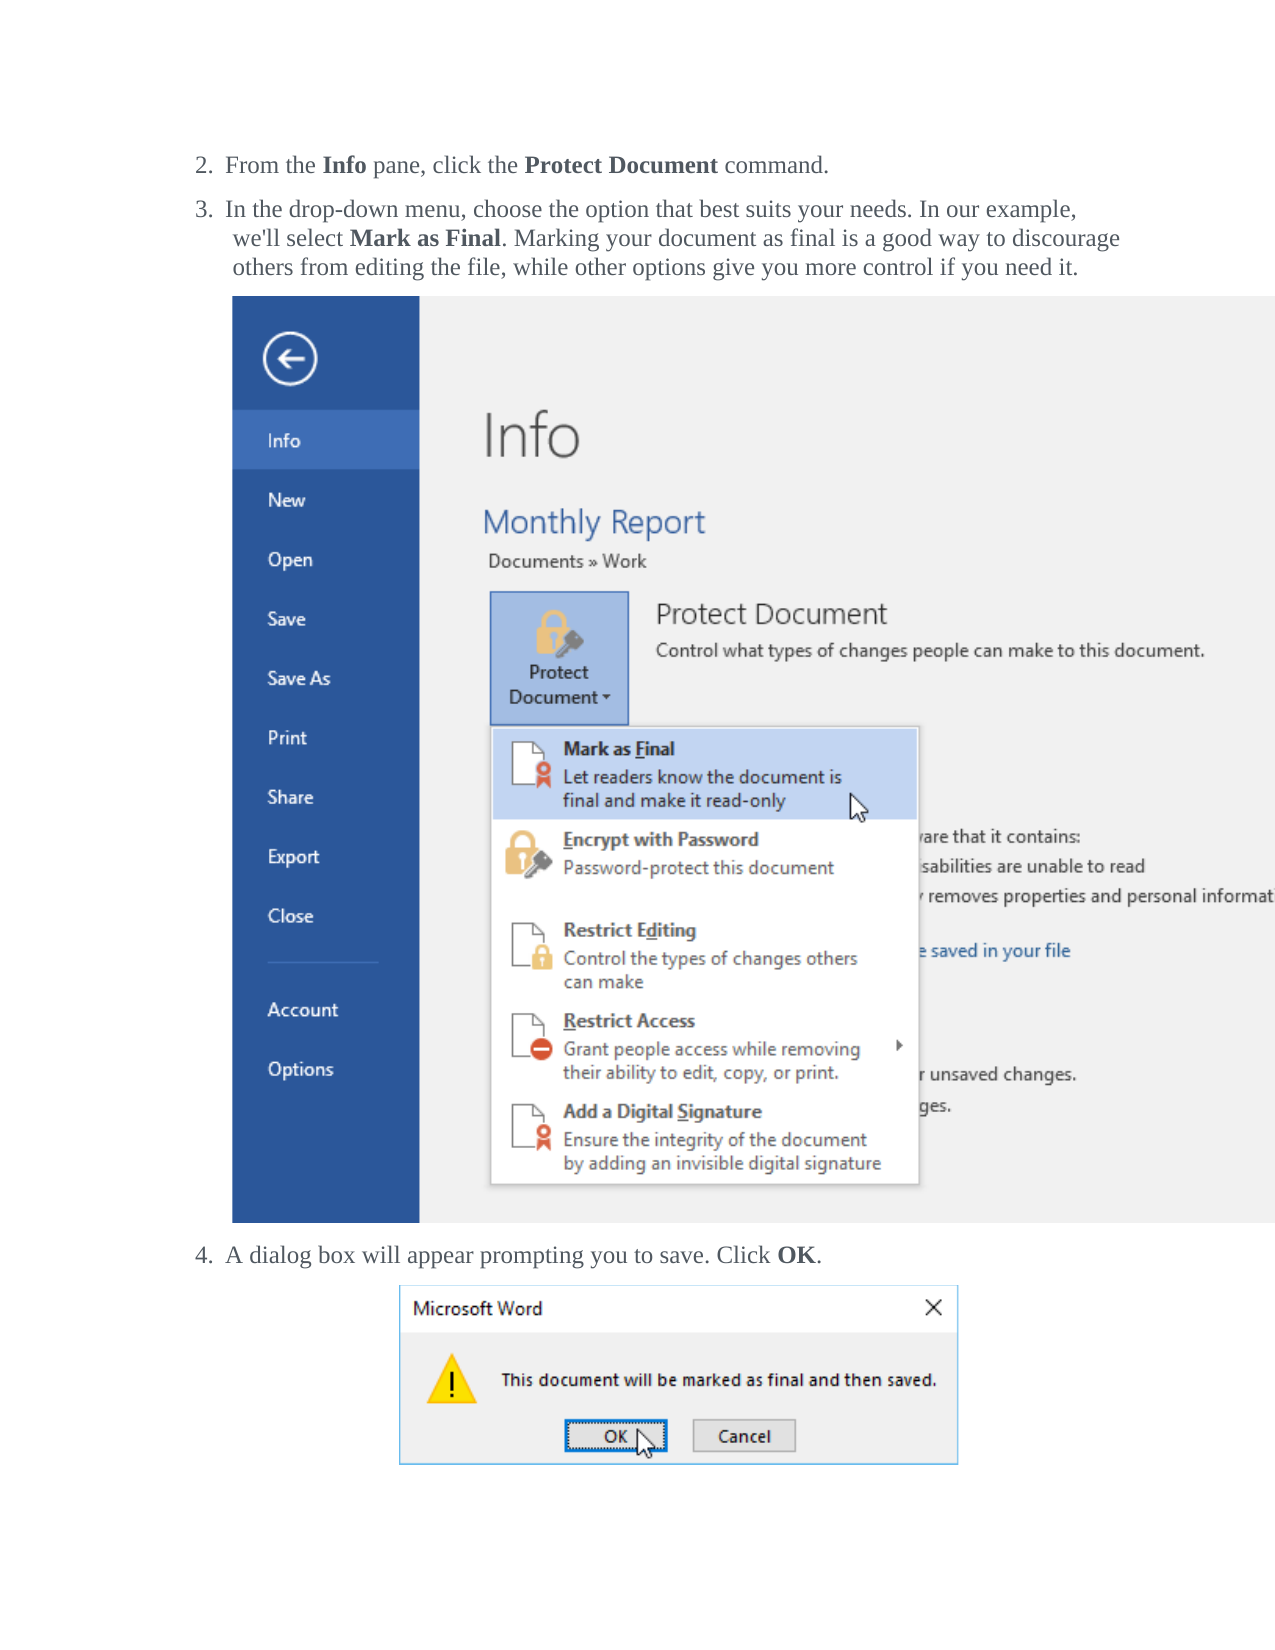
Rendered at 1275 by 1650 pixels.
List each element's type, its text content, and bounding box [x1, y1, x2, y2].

picture [232, 296, 1275, 1223]
picture [399, 1285, 959, 1465]
list A dialog box will appear prompting you to save. Click OK. [195, 1241, 1125, 1269]
list From the Info pane, click the Protect Document command. [195, 150, 1125, 179]
list In the drop-down menu, choose the option that best suits your needs. In our example, we'll select Mark as Final. Marking your document as final is a good way to discourage others from editing the file, while other options give you more control if you need it. [195, 194, 1125, 281]
